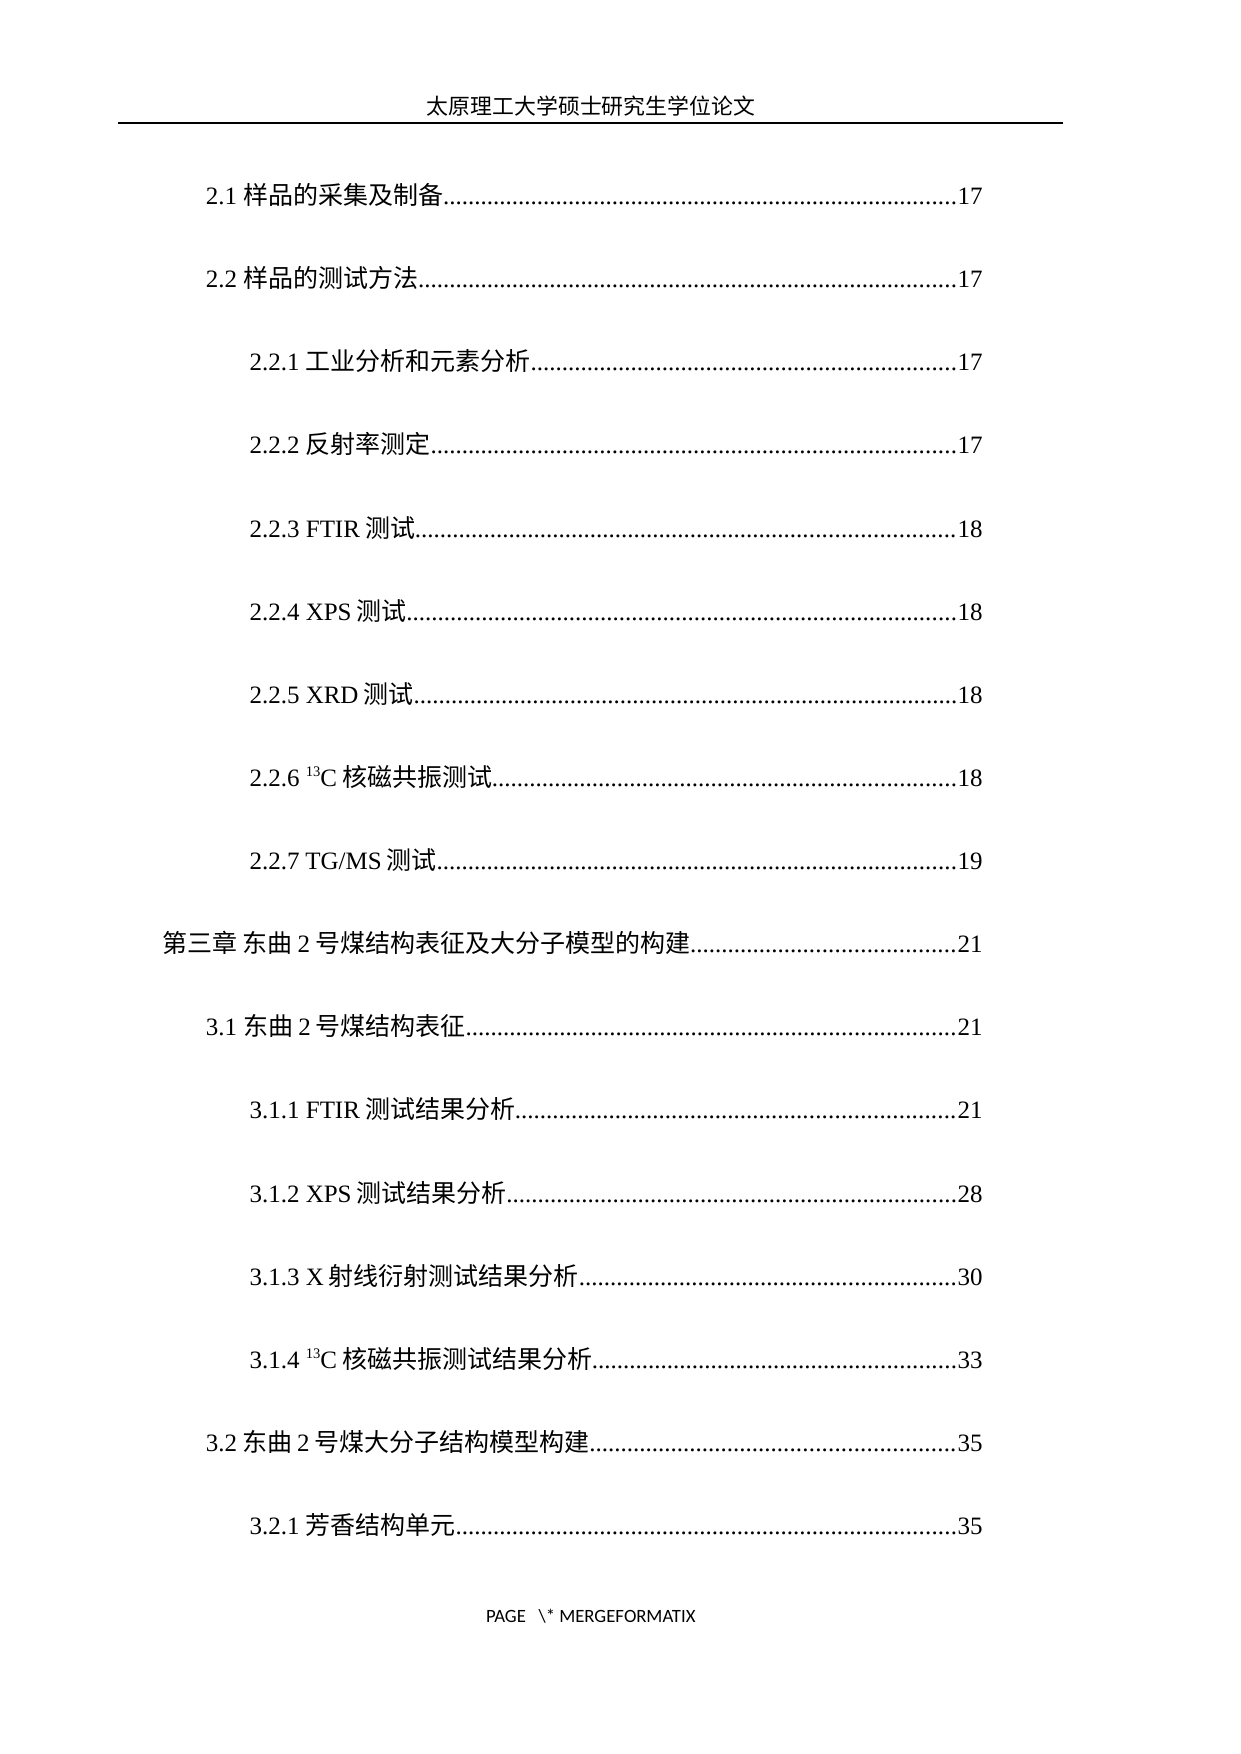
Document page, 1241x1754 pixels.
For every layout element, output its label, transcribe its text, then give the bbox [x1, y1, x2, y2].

text 2.2.2 反射率测定 17 [206, 411, 1063, 476]
text 2.2.7 TG/MS测试 19 [206, 826, 1063, 891]
text 2.2.3 FTIR测试 18 [206, 494, 1063, 559]
text 3.1.2 XPS测试结果分析 28 [206, 1159, 1063, 1224]
text 3.1.3 X射线衍射测试结果分析 30 [206, 1242, 1063, 1307]
text 2.1 样品的采集及制备 17 [162, 161, 1063, 226]
text 3.1.4 13C核磁共振测试结果分析 33 [206, 1325, 1063, 1390]
text 3.1.1 FTIR测试结果分析 21 [206, 1076, 1063, 1141]
text 2.2 样品的测试方法 17 [162, 244, 1063, 309]
text 第三章 东曲2号煤结构表征及大分子模型的构建 21 [118, 909, 1063, 974]
text 3.2.1 芳香结构单元 35 [206, 1491, 1063, 1556]
text 2.2.4 XPS测试 18 [206, 577, 1063, 642]
text 2.2.6 13C核磁共振测试 18 [206, 743, 1063, 808]
text 3.2东曲2号煤大分子结构模型构建 35 [162, 1408, 1063, 1473]
text 2.2.1 工业分析和元素分析 17 [206, 327, 1063, 392]
text 2.2.5 XRD测试 18 [206, 660, 1063, 725]
text 3.1 东曲2号煤结构表征 21 [162, 992, 1063, 1057]
